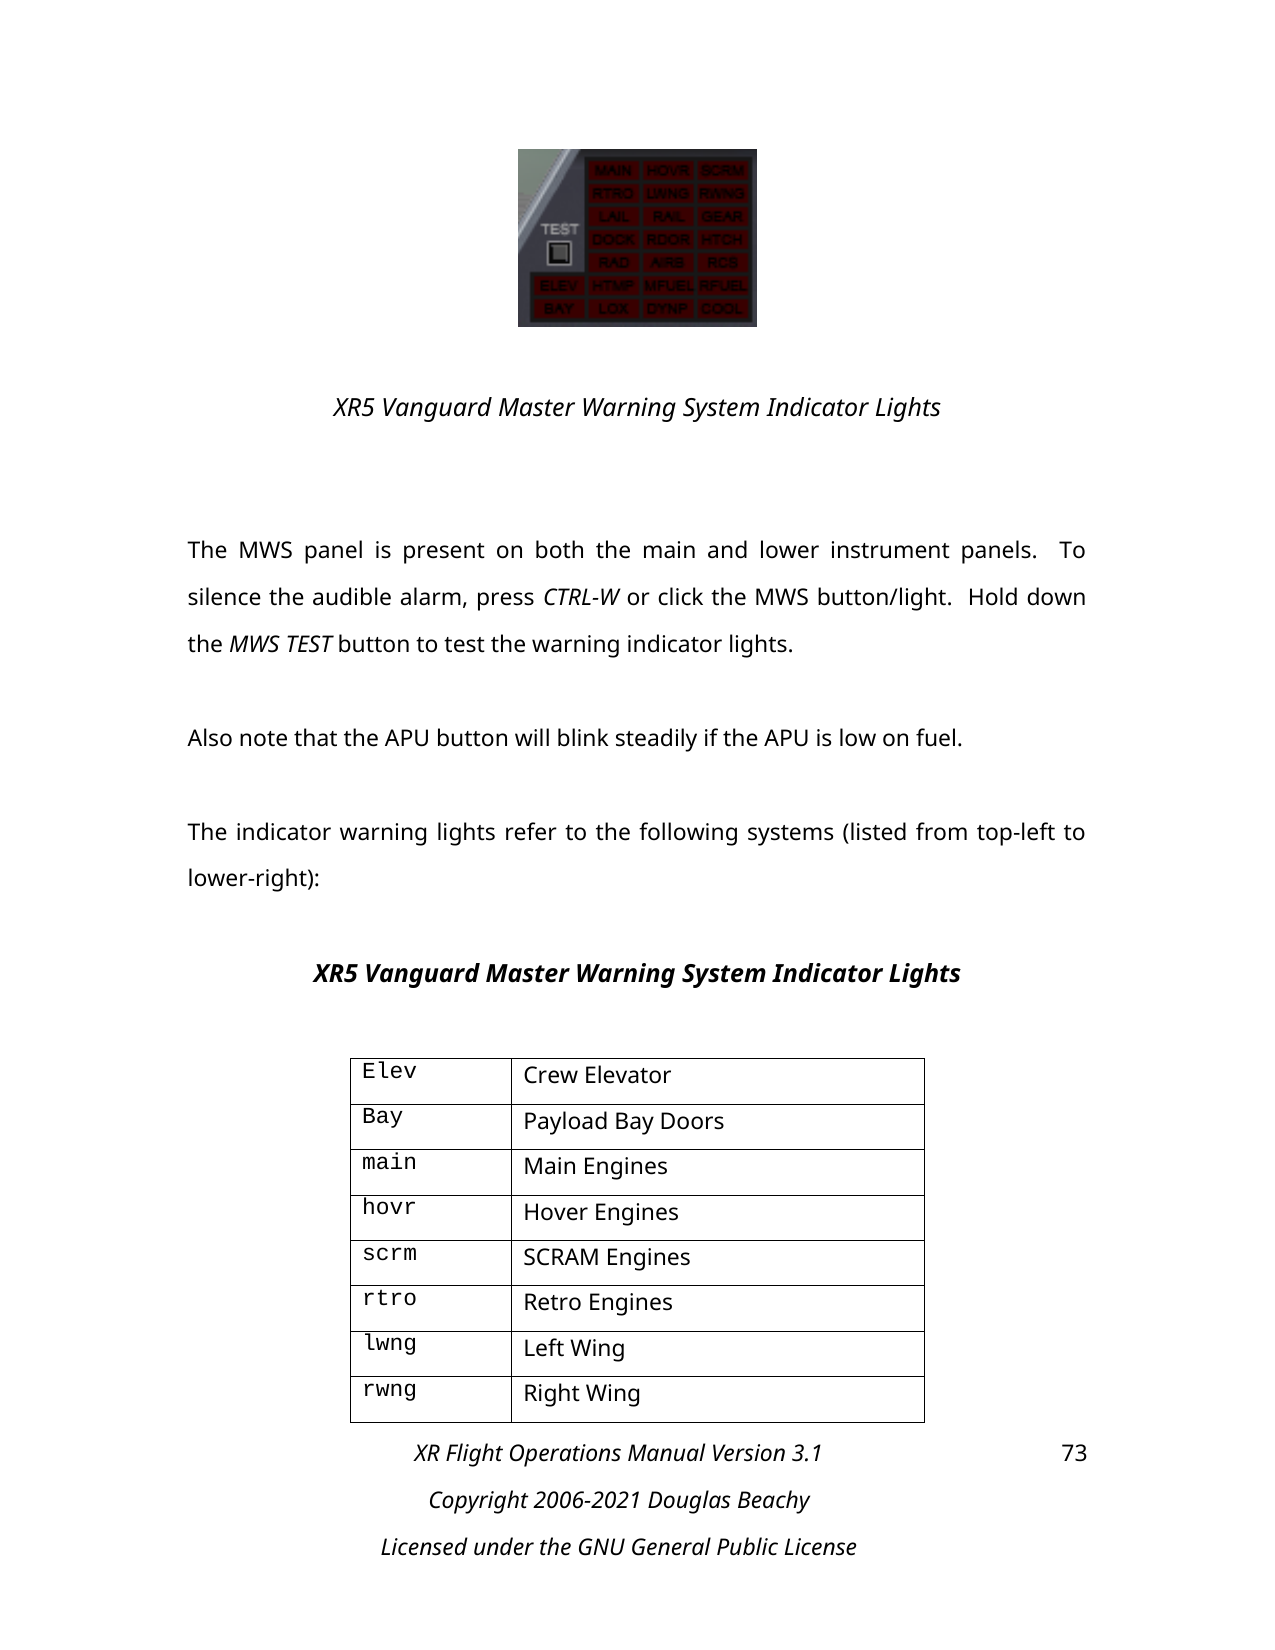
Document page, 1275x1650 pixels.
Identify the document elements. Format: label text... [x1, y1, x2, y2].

picture [518, 149, 757, 327]
text Also note that the APU button will blink steadily if the APU is low on fuel. [187, 722, 1087, 753]
table_cell rtro [351, 1286, 511, 1331]
table_cell hovr [351, 1196, 511, 1240]
table_cell SCRAM Engines [512, 1241, 924, 1285]
table_cell lwng [351, 1332, 511, 1376]
text The indicator warning lights refer to the following systems (listed from top-left to lower-right): [187, 816, 1087, 894]
table_header Elev [351, 1059, 511, 1104]
table_cell Hover Engines [512, 1196, 924, 1240]
table_cell Doors [512, 1105, 924, 1149]
table_cell Retro Engines [512, 1286, 924, 1331]
text The MWS panel is present on both the main and lower instrument panels. To silence the audible alarm, press CTRL-W or click the MWS button/light. Hold down the MWS TEST button to test the warning indicator lights. [187, 534, 1087, 659]
table_cell rwng [351, 1377, 511, 1422]
table_header Crew Elevator [512, 1059, 924, 1104]
table_cell Main Engines [512, 1150, 924, 1194]
text XR5 Vanguard Master Warning System Indicator Lights [187, 956, 1087, 990]
table_cell Left Wing [512, 1332, 924, 1376]
table_cell Bay [351, 1105, 511, 1149]
table_cell Right Wing [512, 1377, 924, 1422]
text XR5 Vanguard Master Warning System Indicator Lights [187, 389, 1087, 423]
table_cell scrm [351, 1241, 511, 1285]
table_cell main [351, 1150, 511, 1194]
